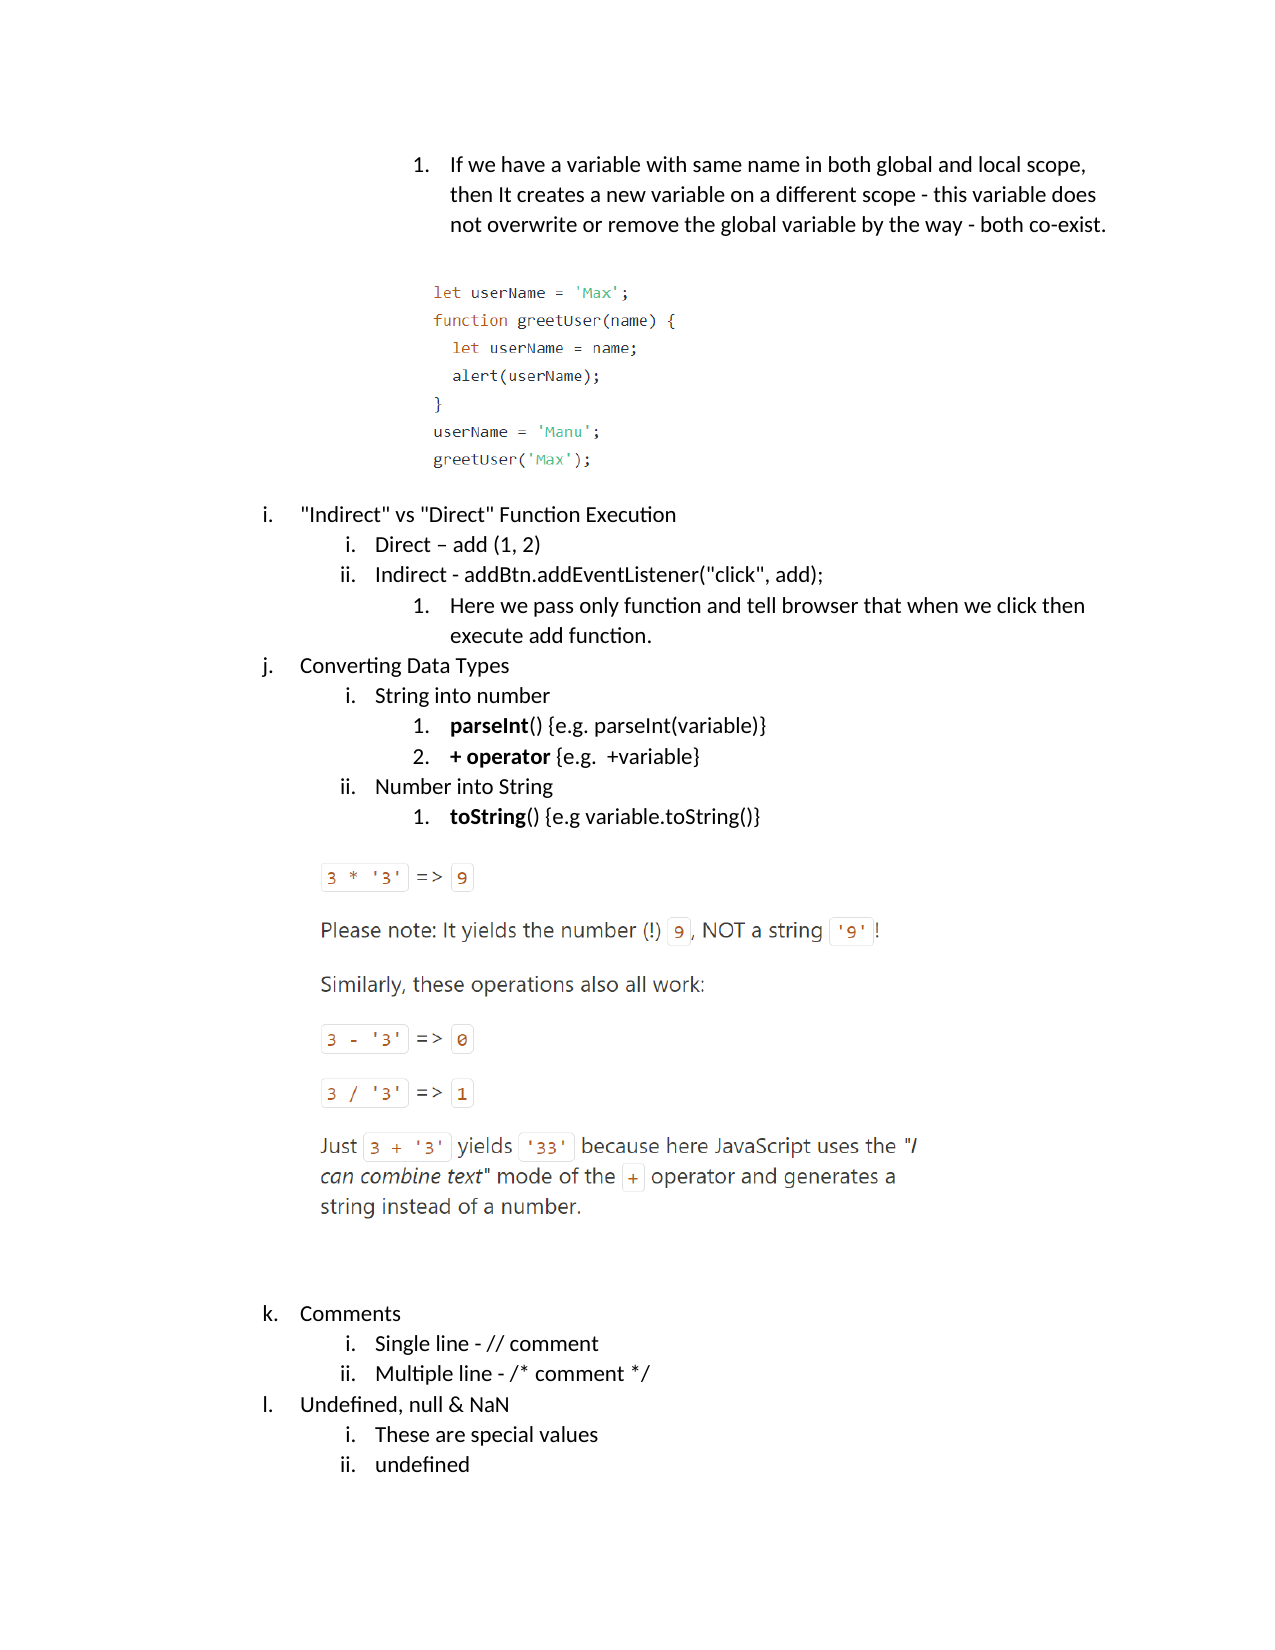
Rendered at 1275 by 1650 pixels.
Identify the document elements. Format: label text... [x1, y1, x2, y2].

list Converting Data Types [262, 651, 1125, 679]
list Number into String [356, 772, 1125, 800]
list + operator {e.g. +variable} [412, 742, 1125, 770]
list undefined [356, 1450, 1125, 1478]
list Here we pass only function and tell browser that when we click then execute add function. [412, 591, 1125, 649]
list String into number [356, 681, 1125, 709]
list These are special values [356, 1420, 1125, 1448]
list Multiple line - /* comment */ [356, 1359, 1125, 1388]
list Single line - // comment [356, 1329, 1125, 1357]
list parseInt() {e.g. parseInt(variable)} [412, 712, 1125, 739]
list If we have a variable with same name in both global and local scope, then It creates a new variable on a different scope - this variable does not overwrite or remove the global variable by the way - both co-exist. [412, 150, 1125, 238]
list toString() {e.g variable.toString()} [412, 802, 1125, 830]
list Direct – add (1, 2) [356, 530, 1125, 558]
list Comments [262, 1299, 1125, 1327]
picture [300, 849, 938, 1234]
picture [412, 257, 861, 482]
list Indirect - addBtn.addEventListener("click", add); [356, 561, 1125, 588]
list Undefined, null & NaN [262, 1390, 1125, 1418]
list "Indirect" vs "Direct" Function Execution [262, 500, 1125, 528]
